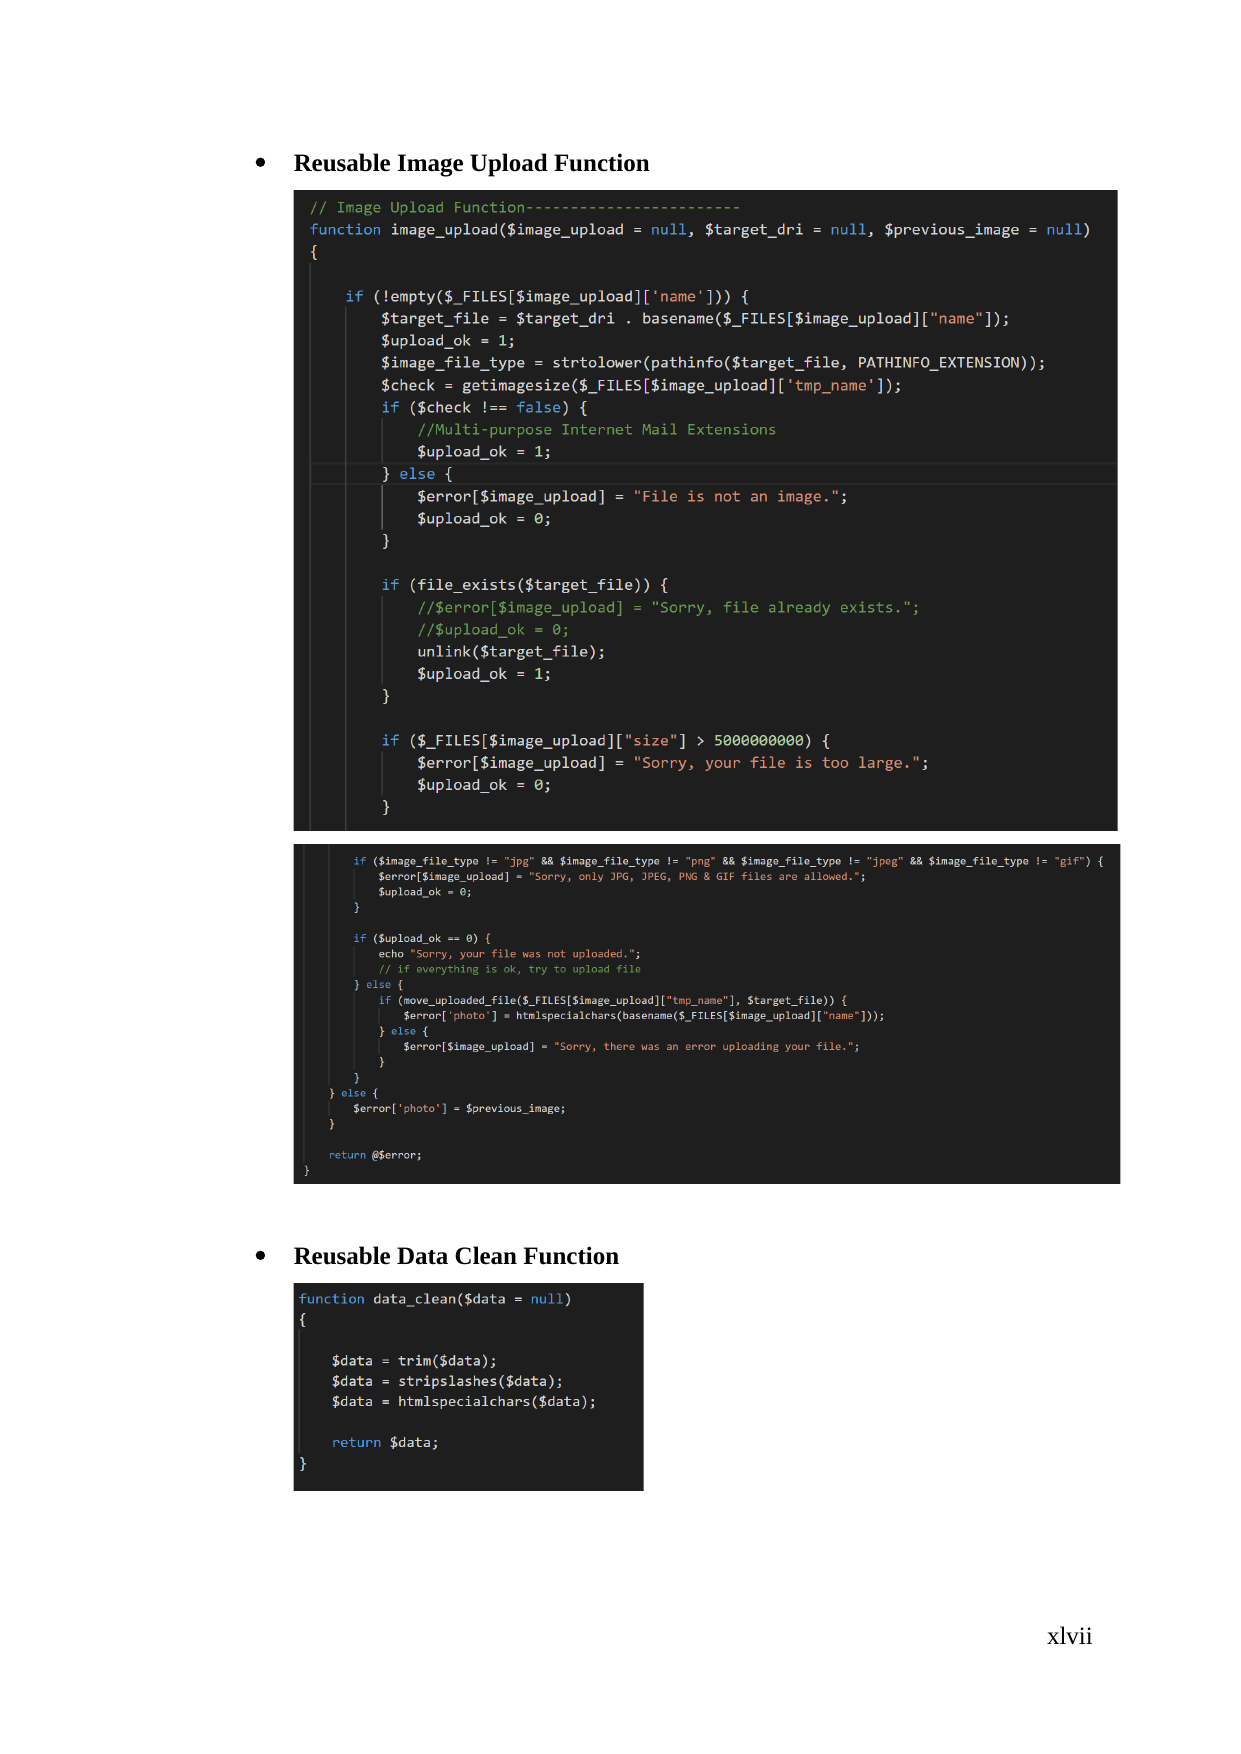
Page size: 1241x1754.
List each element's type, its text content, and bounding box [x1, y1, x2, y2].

list Reusable Data Clean Function [256, 1241, 1093, 1269]
list Reusable Image Upload Function [256, 148, 1093, 176]
picture [293, 844, 1121, 1184]
picture [293, 190, 1118, 831]
picture [293, 1283, 644, 1491]
